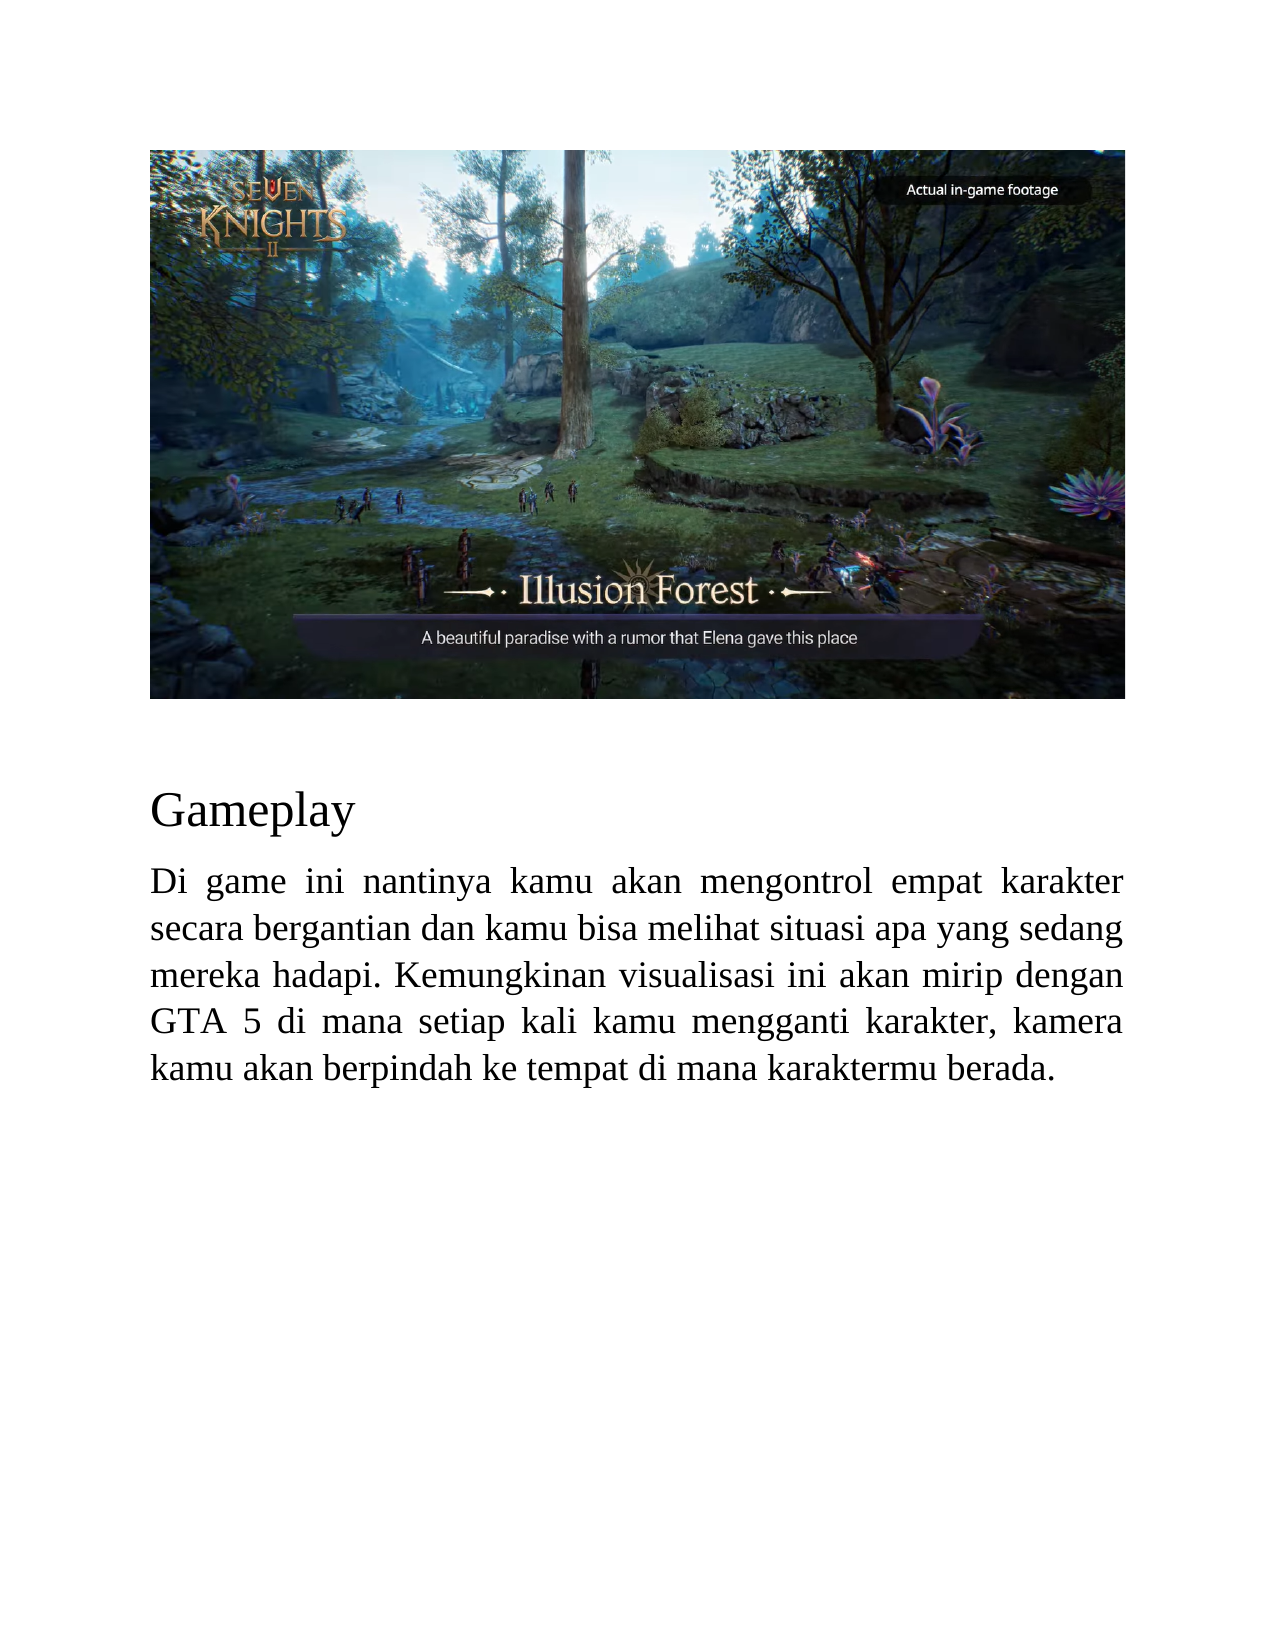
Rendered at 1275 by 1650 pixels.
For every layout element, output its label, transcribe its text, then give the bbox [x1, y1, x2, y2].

text Di game ini nantinya kamu akan mengontrol empat karakter secara bergantian dan kamu bisa melihat situasi apa yang sedang mereka hadapi. Kemungkinan visualisasi ini akan mirip dengan GTA 5 di mana setiap kali kamu mengganti karakter, kamera kamu akan berpindah ke tempat di mana karaktermu berada. [150, 859, 1125, 1088]
text Gameplay [150, 780, 1125, 838]
picture [150, 150, 1125, 699]
